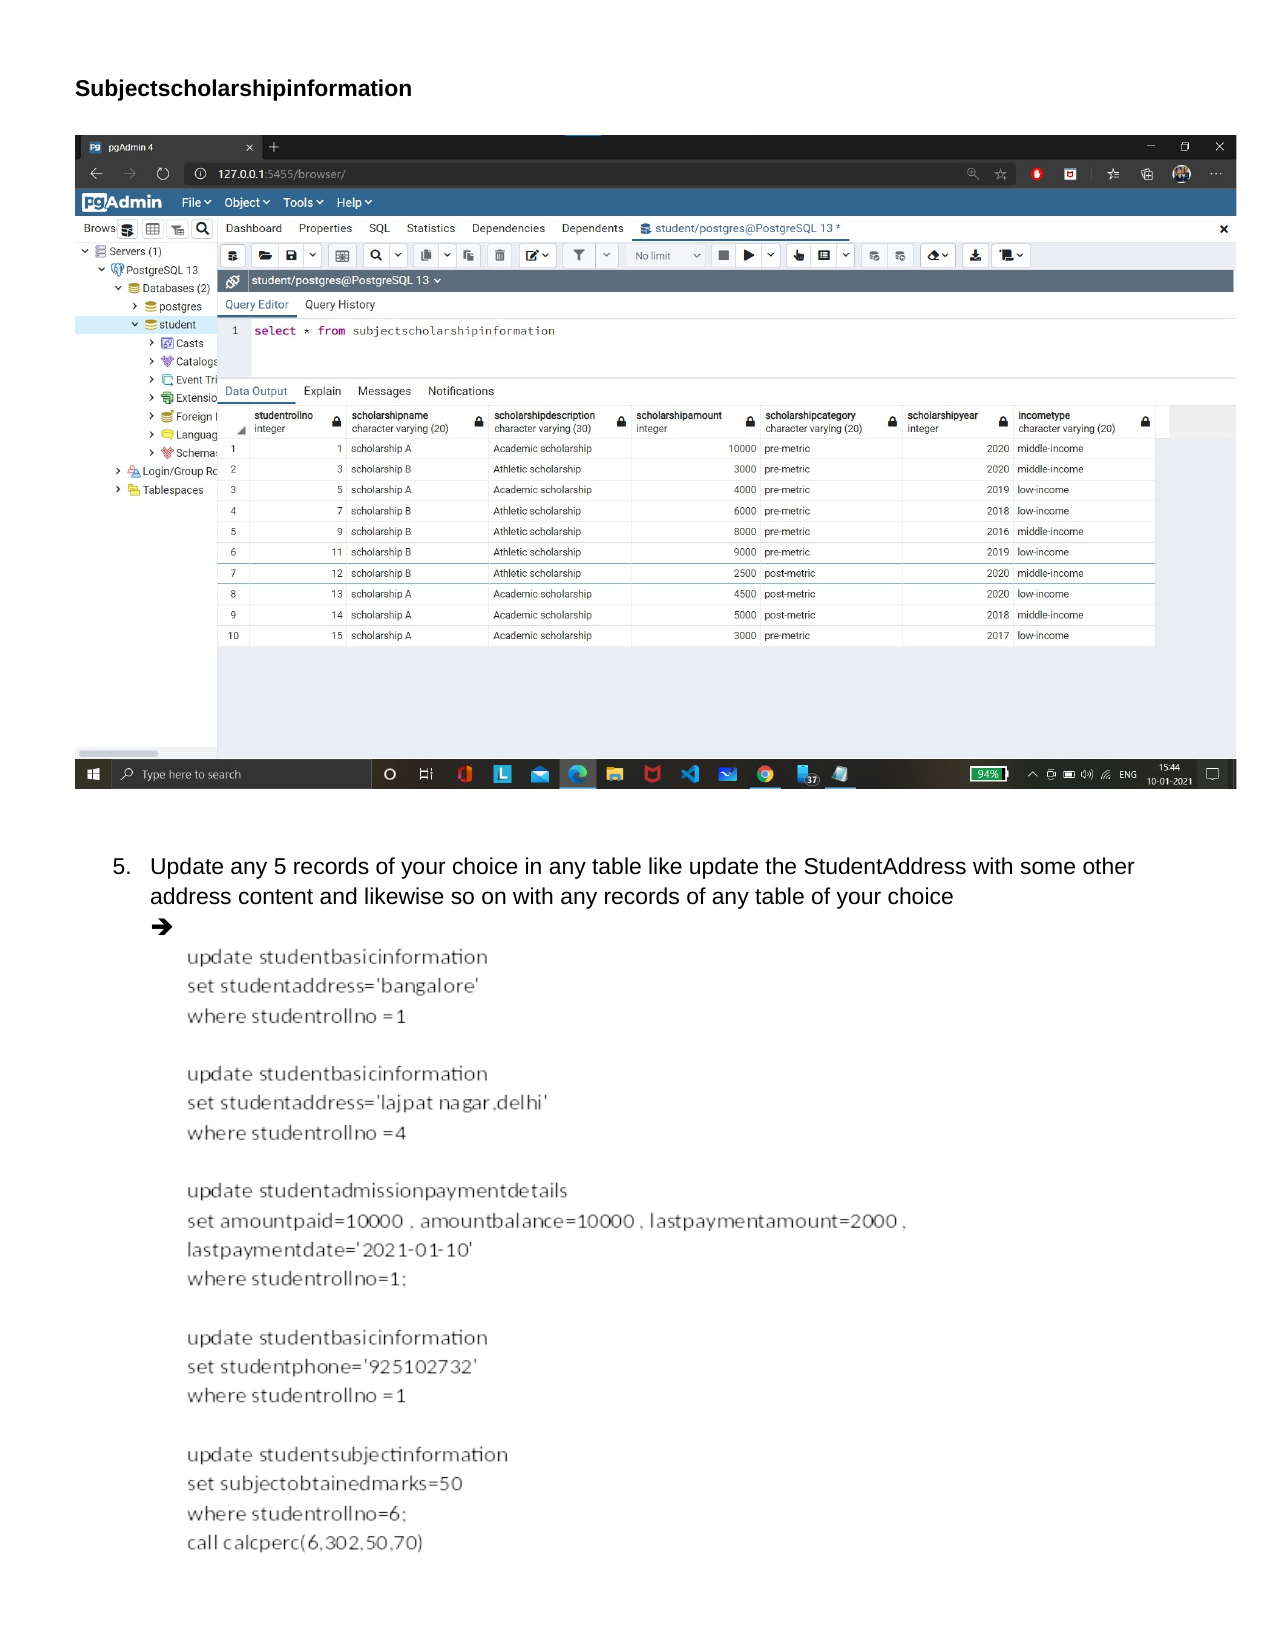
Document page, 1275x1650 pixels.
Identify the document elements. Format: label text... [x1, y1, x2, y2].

text Subjectscholarshipinformation [75, 75, 1200, 101]
picture [75, 135, 1237, 789]
list Update any 5 records of your choice in any table like update the StudentAddress with some other address content and likewise so on with any records of any table of your choice [112, 853, 1200, 910]
